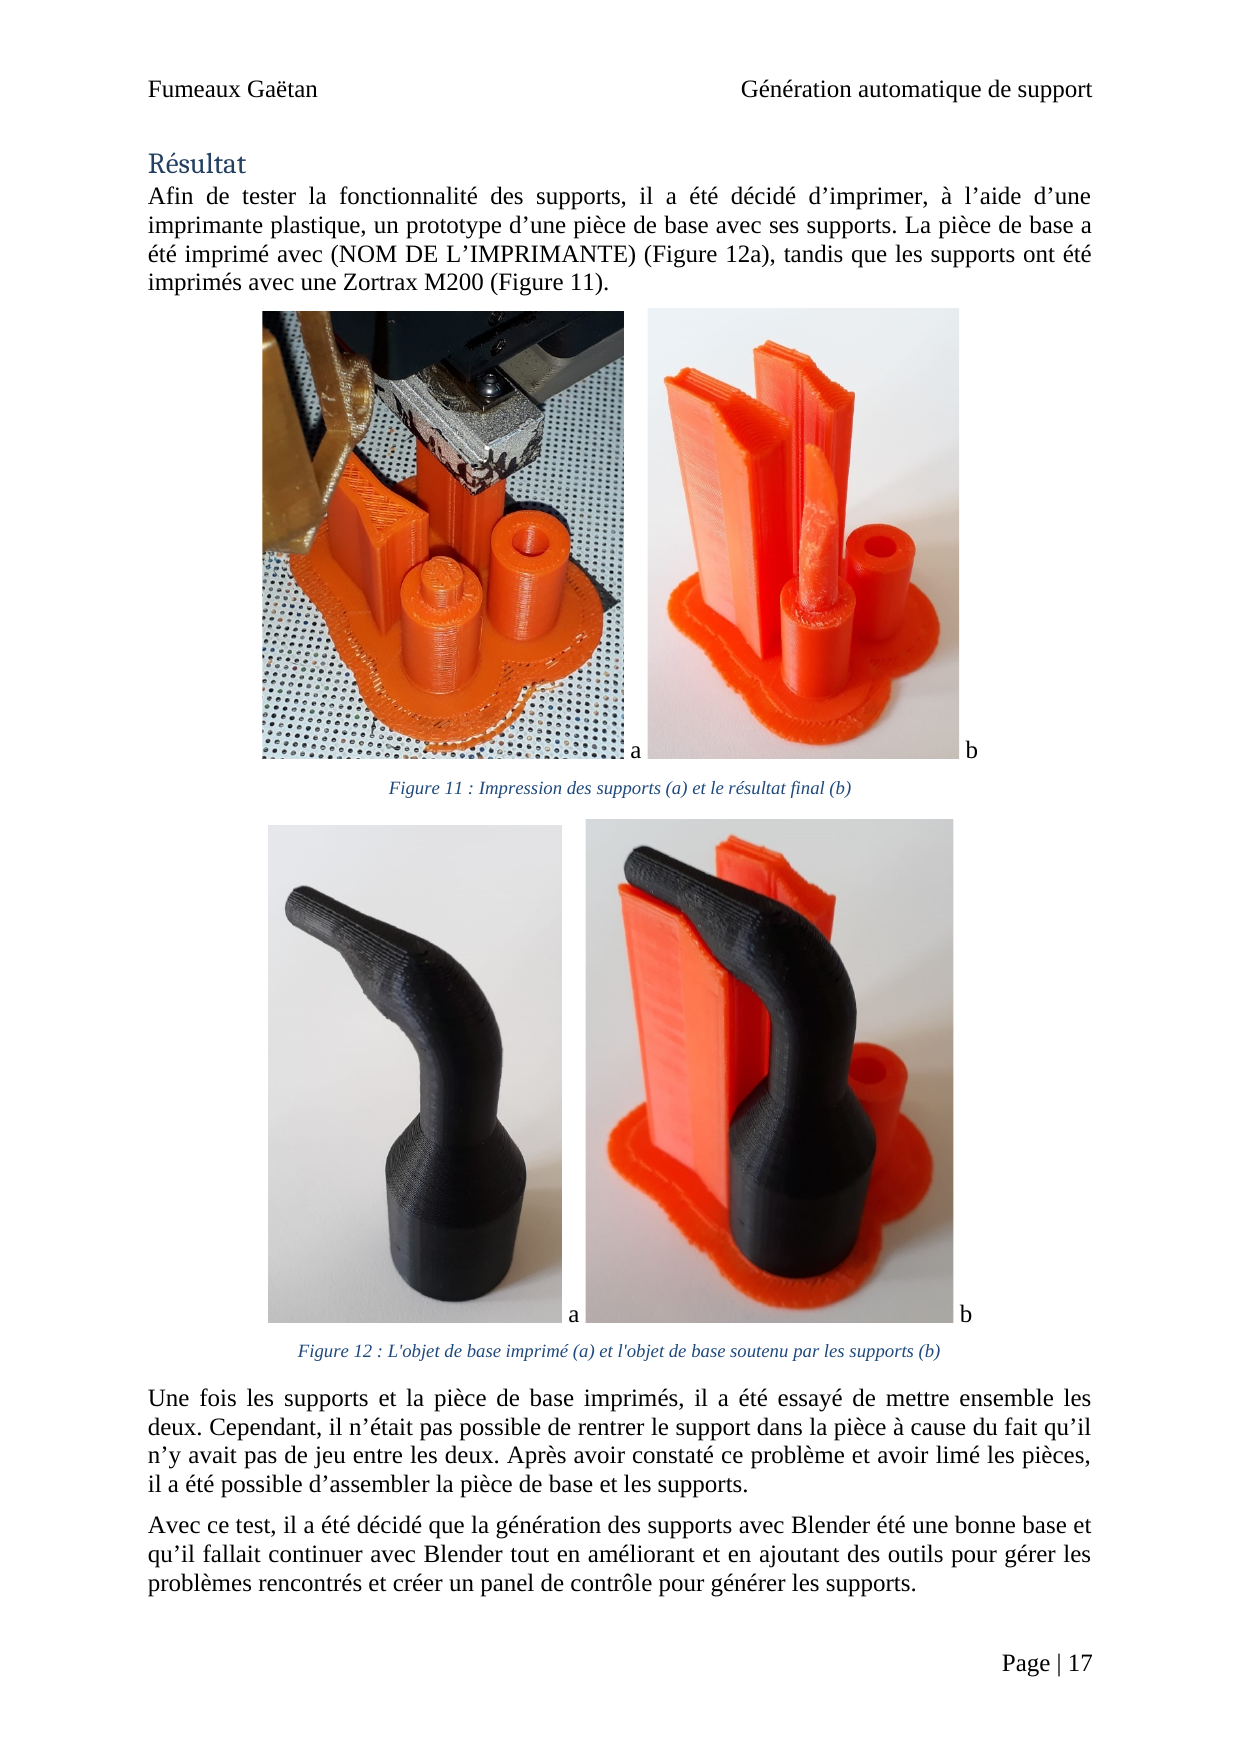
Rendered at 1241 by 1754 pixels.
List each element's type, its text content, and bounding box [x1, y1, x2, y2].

picture [585, 819, 954, 1323]
picture [268, 825, 562, 1323]
subtitle Résultat [148, 148, 1093, 181]
text Avec ce test, il a été décidé que la génération des supports avec Blender été une bonne base et qu’il fallait continuer avec Blender tout en améliorant et en ajoutant des outils pour gérer les problèmes rencontrés et créer un panel de contrôle pour générer les supports. [148, 1510, 1093, 1597]
picture [262, 311, 624, 759]
text Afin de tester la fonctionnalité des supports, il a été décidé d’imprimer, à l’aide d’une imprimante plastique, un prototype d’une pièce de base avec ses supports. La pièce de base a été imprimé avec (NOM DE L’IMPRIMANTE) (Figure 12a), tandis que les supports ont été imprimés avec une Zortrax M200 (Figure 11). [148, 181, 1093, 296]
text Une fois les supports et la pièce de base imprimés, il a été essayé de mettre ensemble les deux. Cependant, il n’était pas possible de rentrer le support dans la pièce à cause du fait qu’il n’y avait pas de jeu entre les deux. Après avoir constaté ce problème et avoir limé les pièces, il a été possible d’assembler la pièce de base et les supports. [148, 1383, 1093, 1498]
picture [647, 308, 960, 759]
